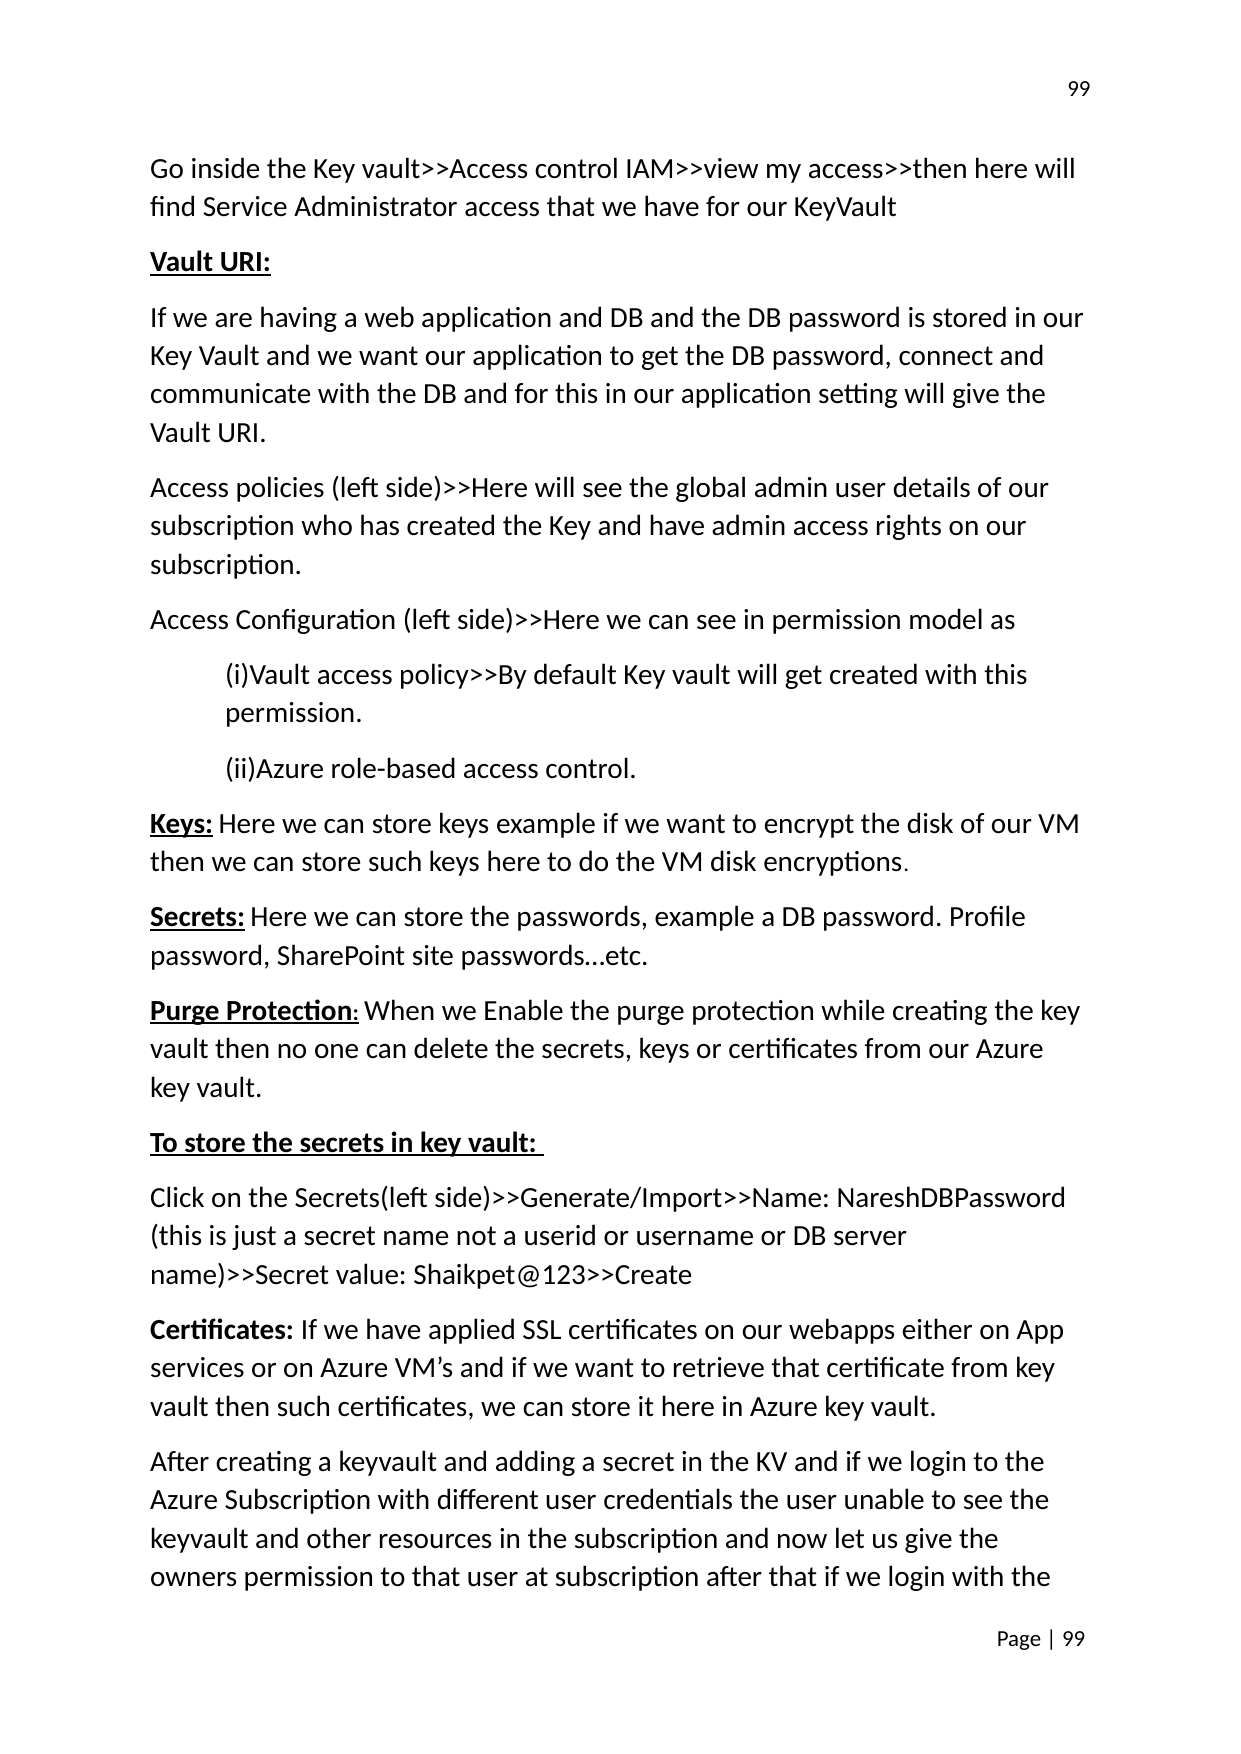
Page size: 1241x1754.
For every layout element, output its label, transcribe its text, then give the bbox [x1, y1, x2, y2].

text Access policies (left side)>>Here will see the global admin user details of our subscription who has created the Key and have admin access rights on our subscription. [150, 469, 1090, 582]
text Keys: Here we can store keys example if we want to encrypt the disk of our VM then we can store such keys here to do the VM disk encryptions. [150, 805, 1090, 879]
text Certificates: If we have applied SSL certificates on our webapps either on App services or on Azure VM’s and if we want to retrieve that certificate from key vault then such certificates, we can store it here in Azure key vault. [150, 1311, 1090, 1423]
text Click on the Secrets(left side)>>Generate/Import>>Name: NareshDBPassword (this is just a secret name not a userid or username or DB server name)>>Secret value: Shaikpet@123>>Create [150, 1179, 1090, 1291]
text Purge Protection: When we Enable the purge protection while creating the key vault then no one can delete the secrets, keys or certificates from our Azure key vault. [150, 992, 1090, 1104]
text Vault URI: [150, 243, 1090, 279]
text (i)Vault access policy>>By default Key vault will get created with this permission. [225, 656, 1090, 730]
text If we are having a web application and DB and the DB password is stored in our Key Vault and we want our application to get the DB password, connect and communicate with the DB and for this in our application setting will give the Vault URI. [150, 299, 1090, 449]
text Go inside the Key vault>>Access control IAM>>view my access>>then here will find Service Administrator access that we have for our KeyVault [150, 150, 1090, 224]
text (ii)Azure role-based access control. [150, 750, 1090, 785]
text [150, 1443, 1090, 1594]
text Secrets: Here we can store the passwords, example a DB password. Profile password, SharePoint site passwords…etc. [150, 898, 1090, 972]
text To store the secrets in key vault: [150, 1124, 1090, 1159]
text Access Configuration (left side)>>Here we can see in permission model as [150, 601, 1090, 637]
